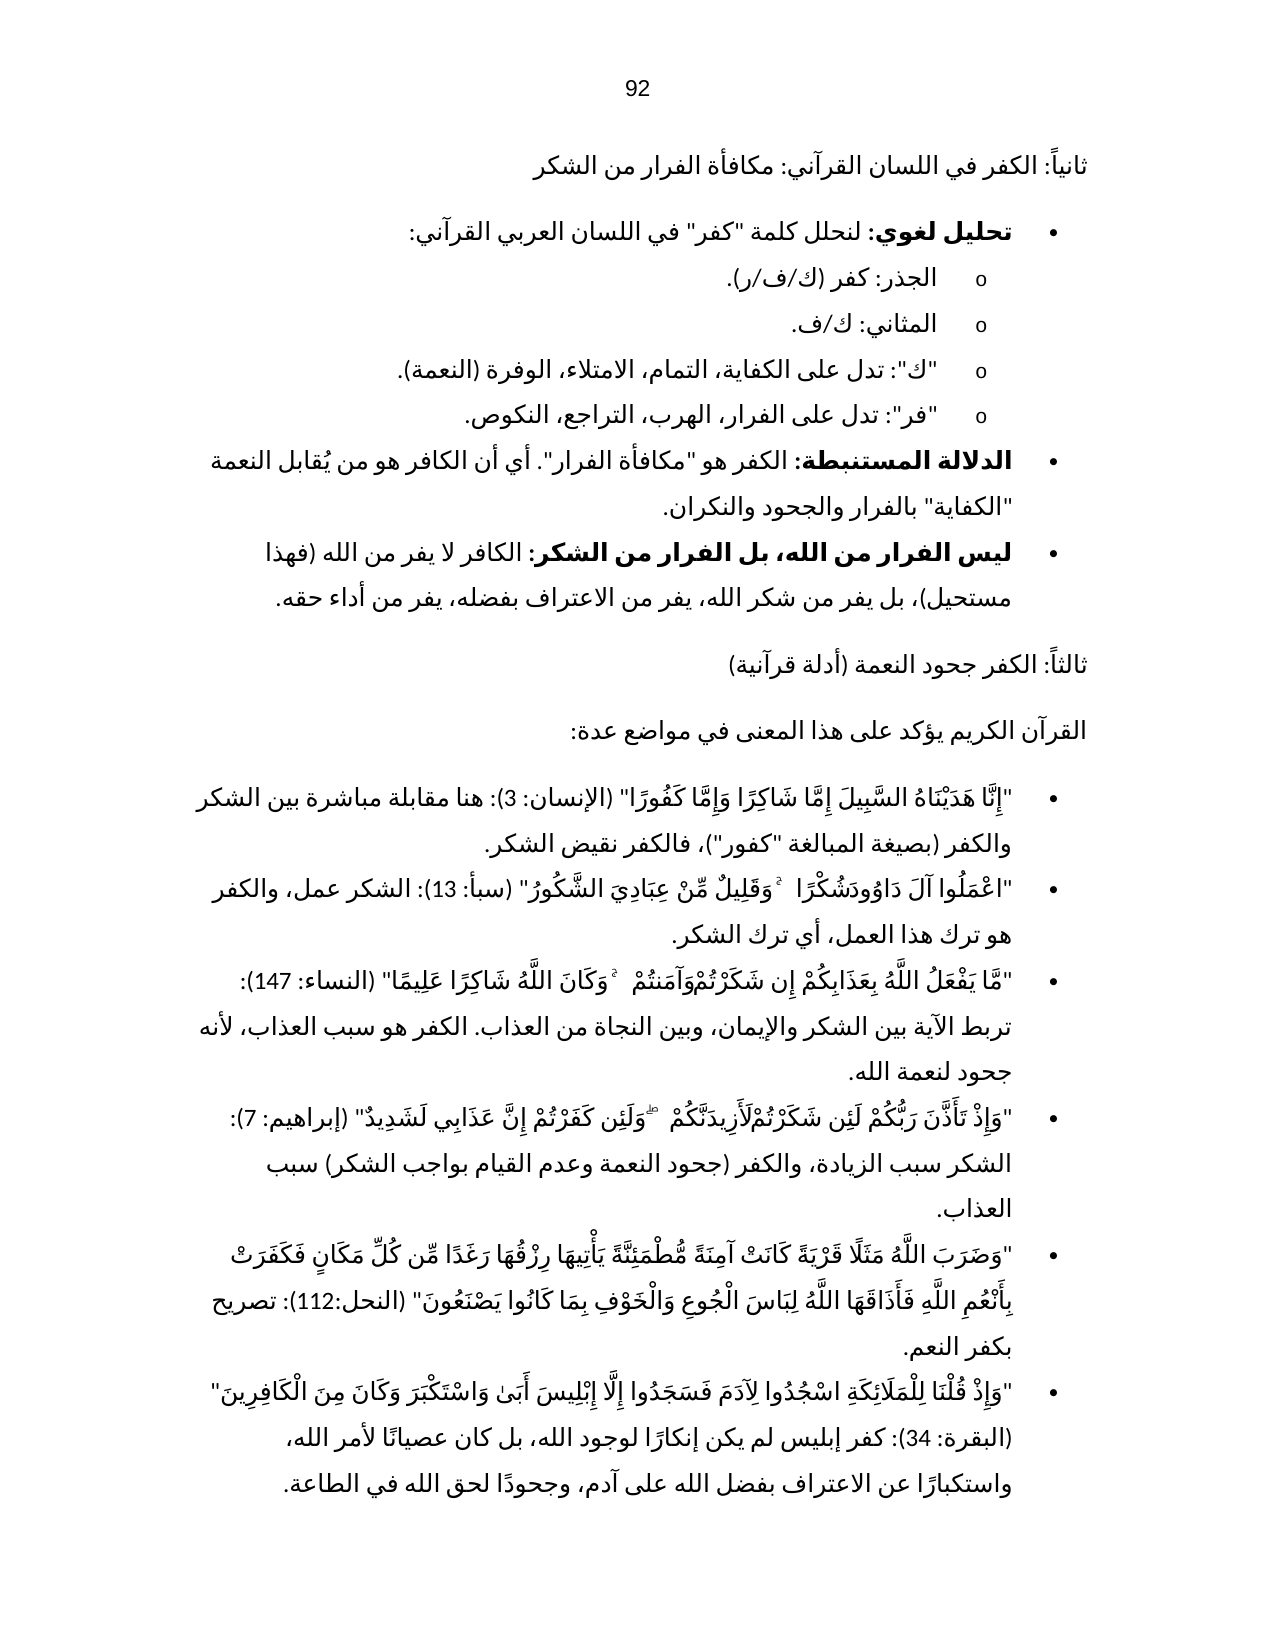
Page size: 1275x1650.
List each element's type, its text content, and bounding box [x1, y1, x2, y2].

list "اعْمَلُوا آلَ دَاوُودَ شُكْرًا ۚ وَقَلِيلٌ مِّنْ عِبَادِيَ الشَّكُورُ" (سبأ: 13): الشكر عمل، والكفر هو ترك هذا العمل، أي ترك الشكر. [187, 873, 1050, 950]
list الدلالة المستنبطة: الكفر هو "مكافأة الفرار". أي أن الكافر هو من يُقابل النعمة "الكفاية" بالفرار والجحود والنكران. [187, 445, 1050, 521]
list "إِنَّا هَدَيْنَاهُ السَّبِيلَ إِمَّا شَاكِرًا وَإِمَّا كَفُورًا" (الإنسان: 3): هنا مقابلة مباشرة بين الشكر والكفر (بصيغة المبالغة "كفور")، فالكفر نقيض الشكر. [187, 782, 1050, 858]
list "وَإِذْ قُلْنَا لِلْمَلَائِكَةِ اسْجُدُوا لِآدَمَ فَسَجَدُوا إِلَّا إِبْلِيسَ أَبَىٰ وَاسْتَكْبَرَ وَكَانَ مِنَ الْكَافِرِينَ" (البقرة: 34): كفر إبليس لم يكن إنكارًا لوجود الله، بل كان عصيانًا لأمر الله، واستكبارًا عن الاعتراف بفضل الله على آدم، وجحودًا لحق الله في الطاعة. [187, 1377, 1050, 1498]
list "مَّا يَفْعَلُ اللَّهُ بِعَذَابِكُمْ إِن شَكَرْتُمْ وَآمَنتُمْ ۚ وَكَانَ اللَّهُ شَاكِرًا عَلِيمًا" (النساء: 147): تربط الآية بين الشكر والإيمان، وبين النجاة من العذاب. الكفر هو سبب العذاب، لأنه جحود لنعمة الله. [187, 965, 1050, 1087]
list تحليل لغوي: لنحلل كلمة "كفر" في اللسان العربي القرآني: [187, 217, 1050, 247]
list ليس الفرار من الله، بل الفرار من الشكر: الكافر لا يفر من الله (فهذا مستحيل)، بل يفر من شكر الله، يفر من الاعتراف بفضله، يفر من أداء حقه. [187, 537, 1050, 613]
text ثانياً: الكفر في اللسان القرآني: مكافأة الفرار من الشكر [187, 150, 1087, 181]
text القرآن الكريم يؤكد على هذا المعنى في مواضع عدة: [187, 716, 1087, 746]
list "وَإِذْ تَأَذَّنَ رَبُّكُمْ لَئِن شَكَرْتُمْ لَأَزِيدَنَّكُمْ ۖ وَلَئِن كَفَرْتُمْ إِنَّ عَذَابِي لَشَدِيدٌ" (إبراهيم: 7): الشكر سبب الزيادة، والكفر (جحود النعمة وعدم القيام بواجب الشكر) سبب العذاب. [187, 1102, 1050, 1224]
list المثاني: ك/ف. [187, 308, 975, 338]
list "وَضَرَبَ اللَّهُ مَثَلًا قَرْيَةً كَانَتْ آمِنَةً مُّطْمَئِنَّةً يَأْتِيهَا رِزْقُهَا رَغَدًا مِّن كُلِّ مَكَانٍ فَكَفَرَتْ بِأَنْعُمِ اللَّهِ فَأَذَاقَهَا اللَّهُ لِبَاسَ الْجُوعِ وَالْخَوْفِ بِمَا كَانُوا يَصْنَعُونَ" (النحل:112): تصريح بكفر النعم. [187, 1239, 1050, 1361]
list "ك": تدل على الكفاية، التمام، الامتلاء، الوفرة (النعمة). [187, 354, 975, 384]
text ثالثاً: الكفر جحود النعمة (أدلة قرآنية) [187, 649, 1087, 679]
list "فر": تدل على الفرار، الهرب، التراجع، النكوص. [187, 399, 975, 430]
list الجذر: كفر (ك/ف/ر). [187, 262, 975, 293]
